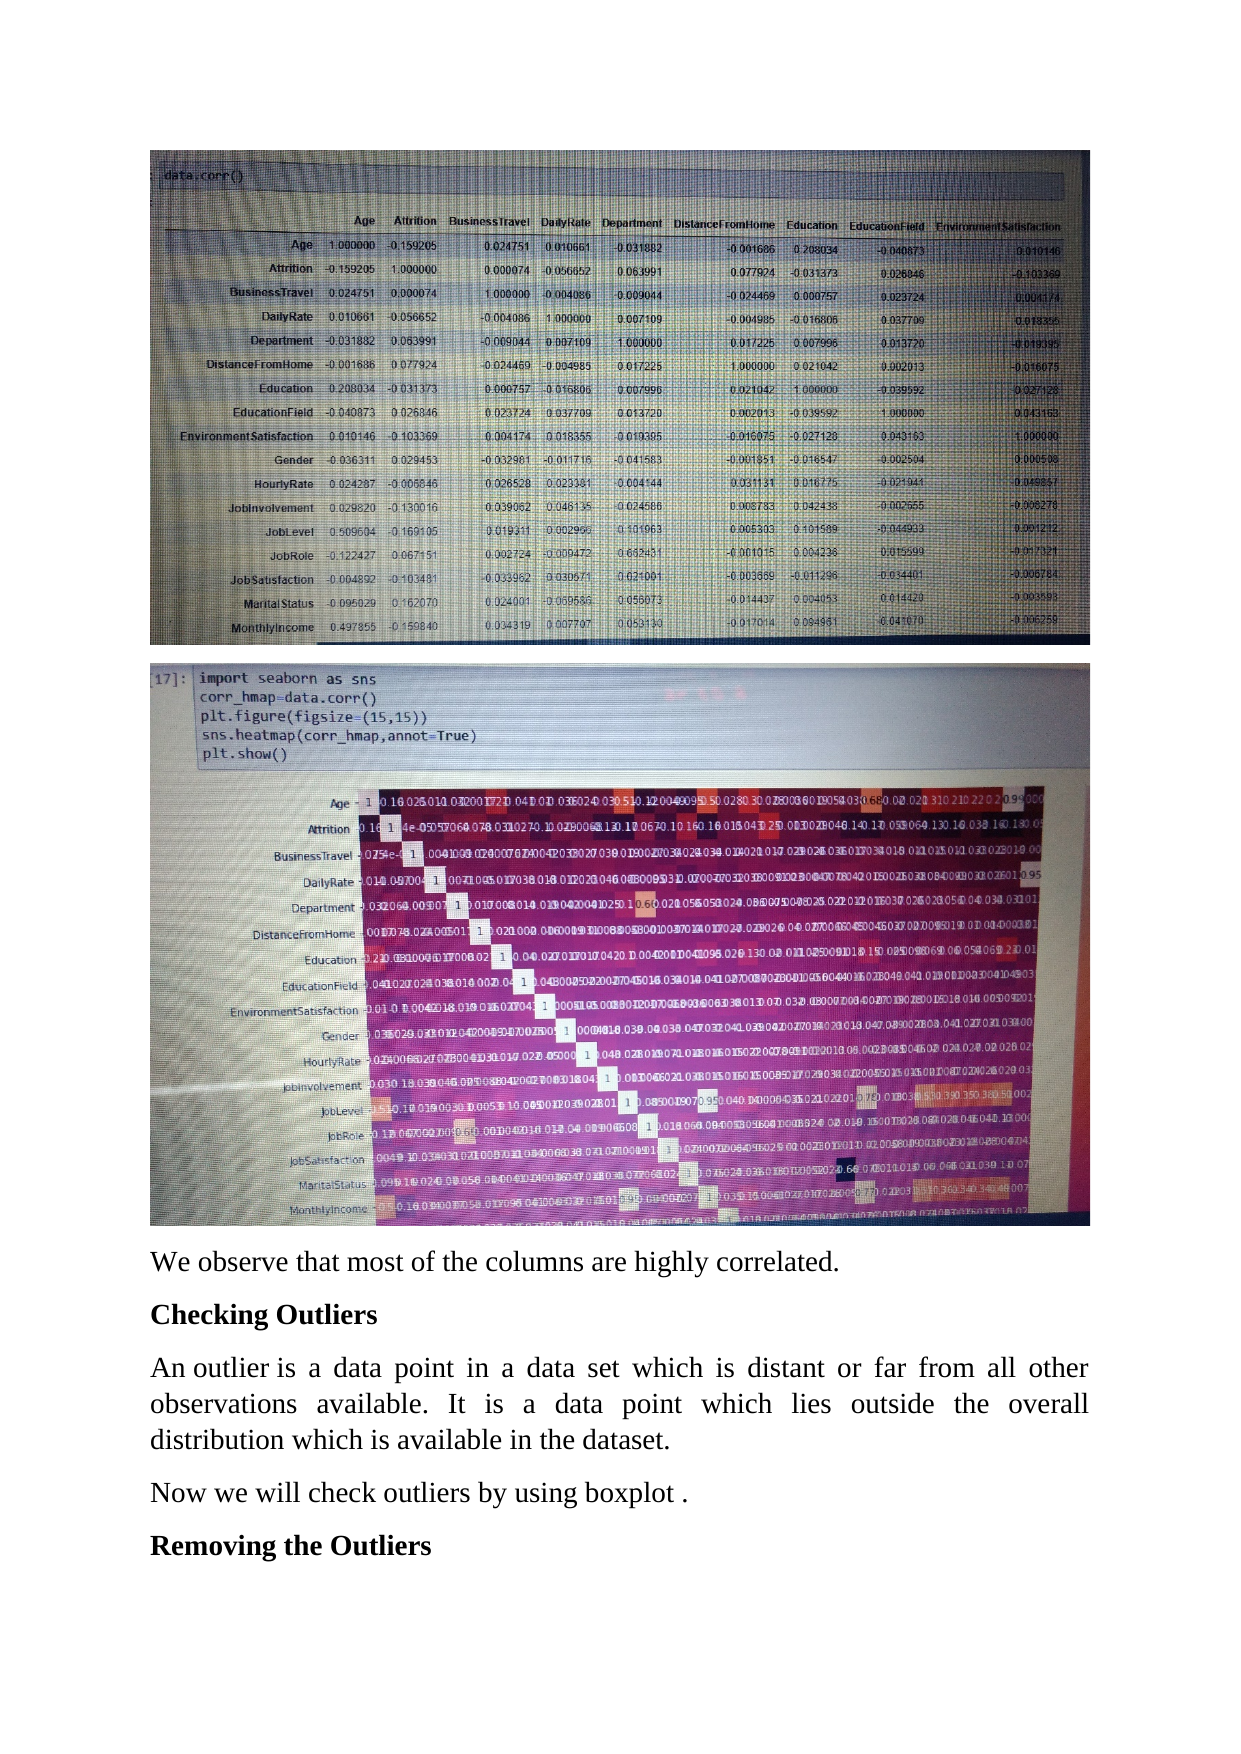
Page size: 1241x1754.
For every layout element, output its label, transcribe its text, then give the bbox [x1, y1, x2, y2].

text Now we will check outliers by using boxplot . [150, 1475, 1090, 1509]
picture [150, 150, 1091, 645]
text An outlier is a data point in a data set which is distant or far from all other observations available. It is a data point which lies outside the overall distribution which is available in the dataset. [150, 1350, 1090, 1456]
text Checking Outliers [150, 1297, 1090, 1331]
text We observe that most of the columns are highly correlated. [150, 1244, 1090, 1278]
picture [150, 663, 1091, 1226]
text Removing the Outliers [150, 1528, 1090, 1562]
